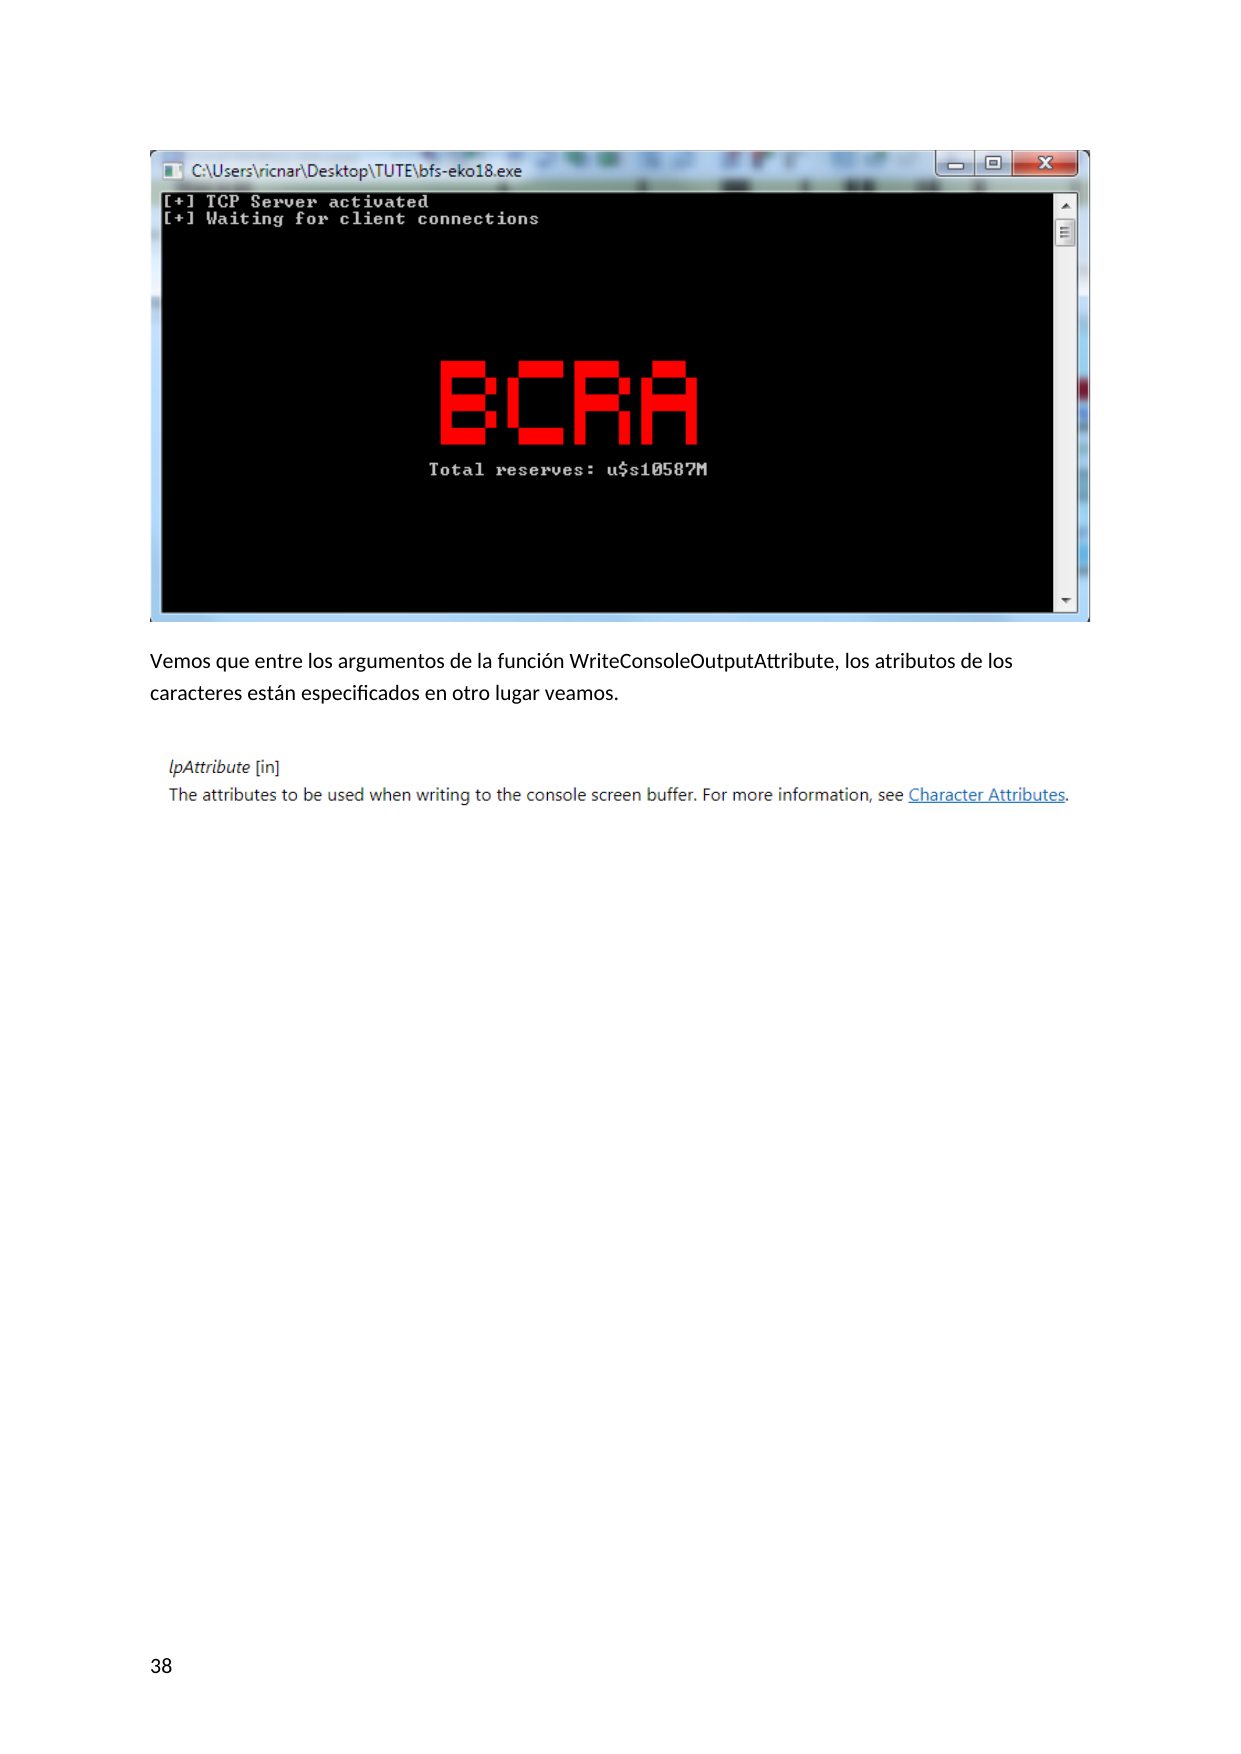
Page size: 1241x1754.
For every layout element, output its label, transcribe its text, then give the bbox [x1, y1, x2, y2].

picture [150, 732, 1091, 824]
picture [150, 150, 1091, 622]
text Vemos que entre los argumentos de la función WriteConsoleOutputAttribute, los atributos de los caracteres están especificados en otro lugar veamos. [150, 648, 1090, 706]
